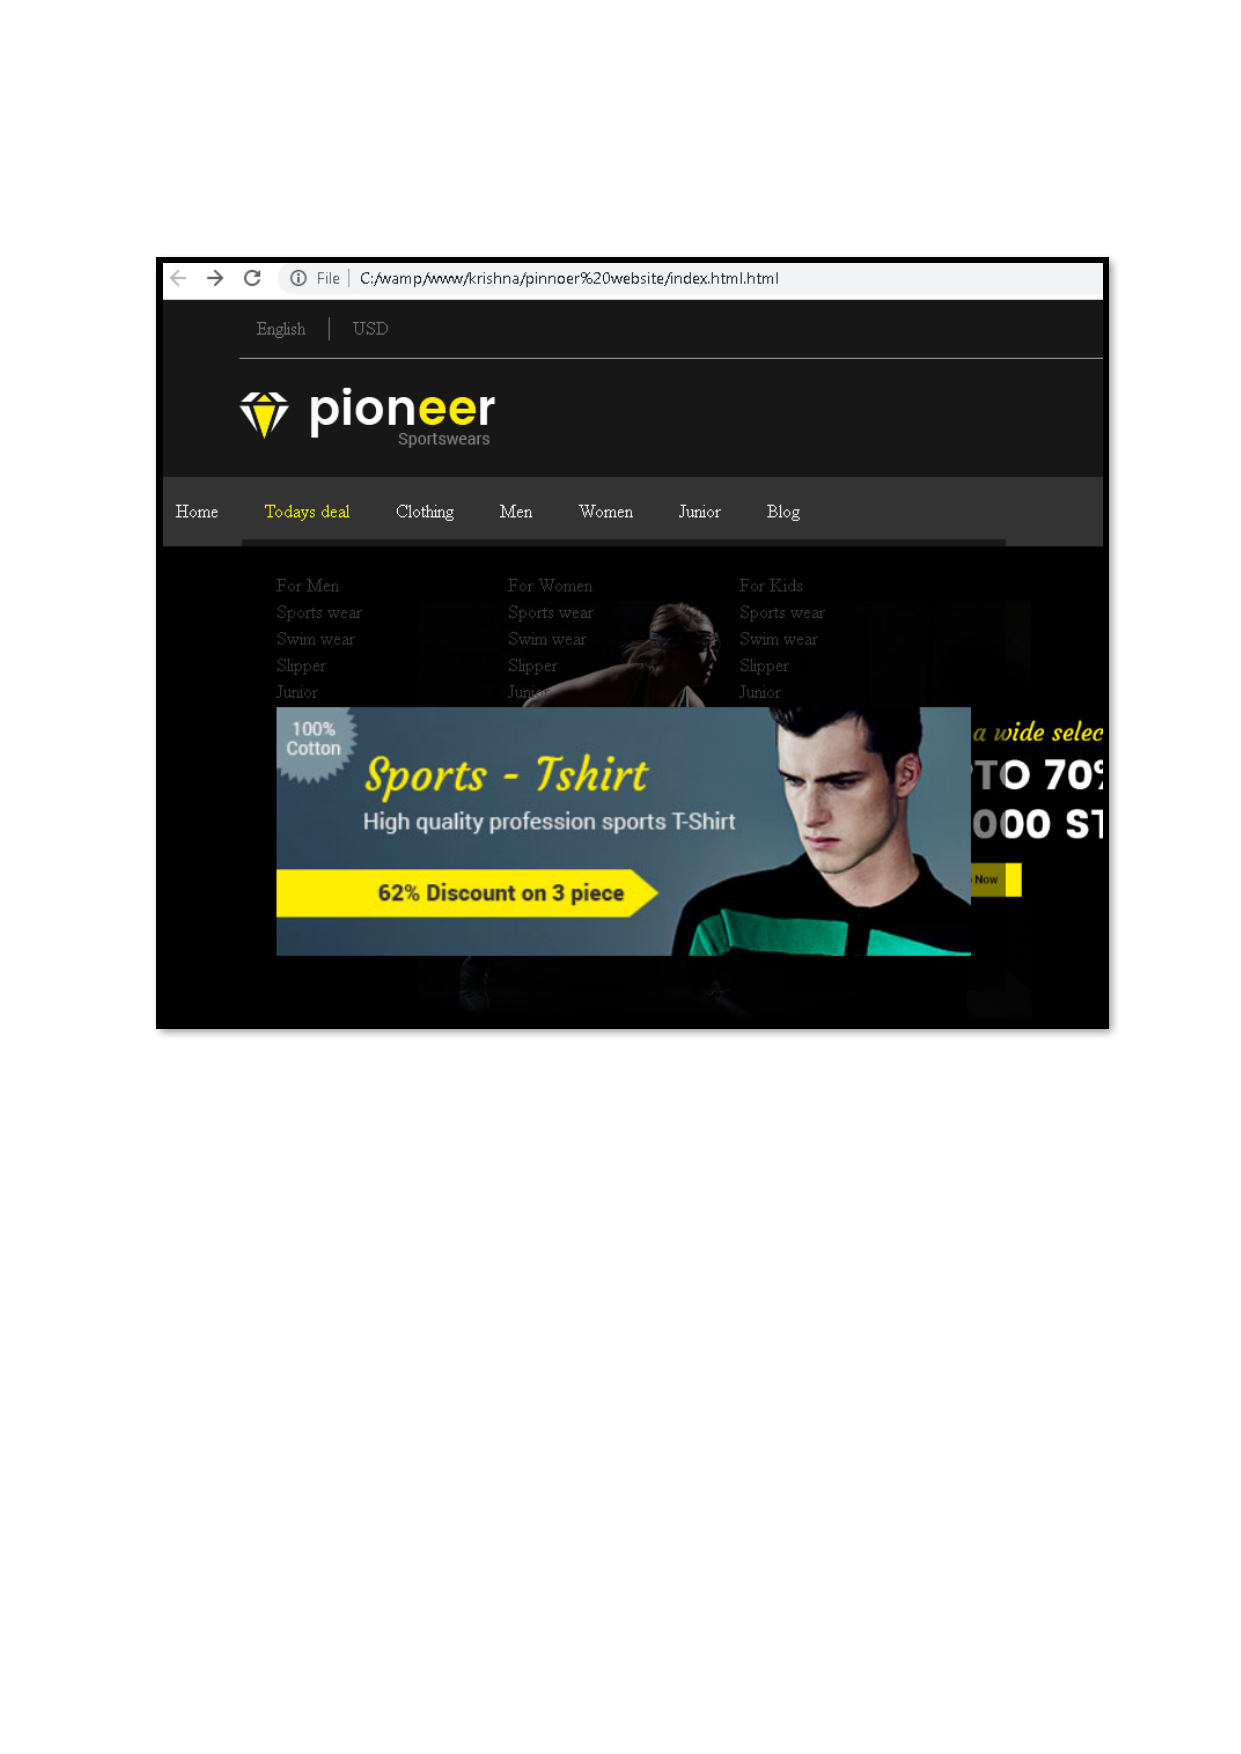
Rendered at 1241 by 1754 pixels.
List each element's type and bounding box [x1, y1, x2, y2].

picture [163, 263, 1103, 1023]
